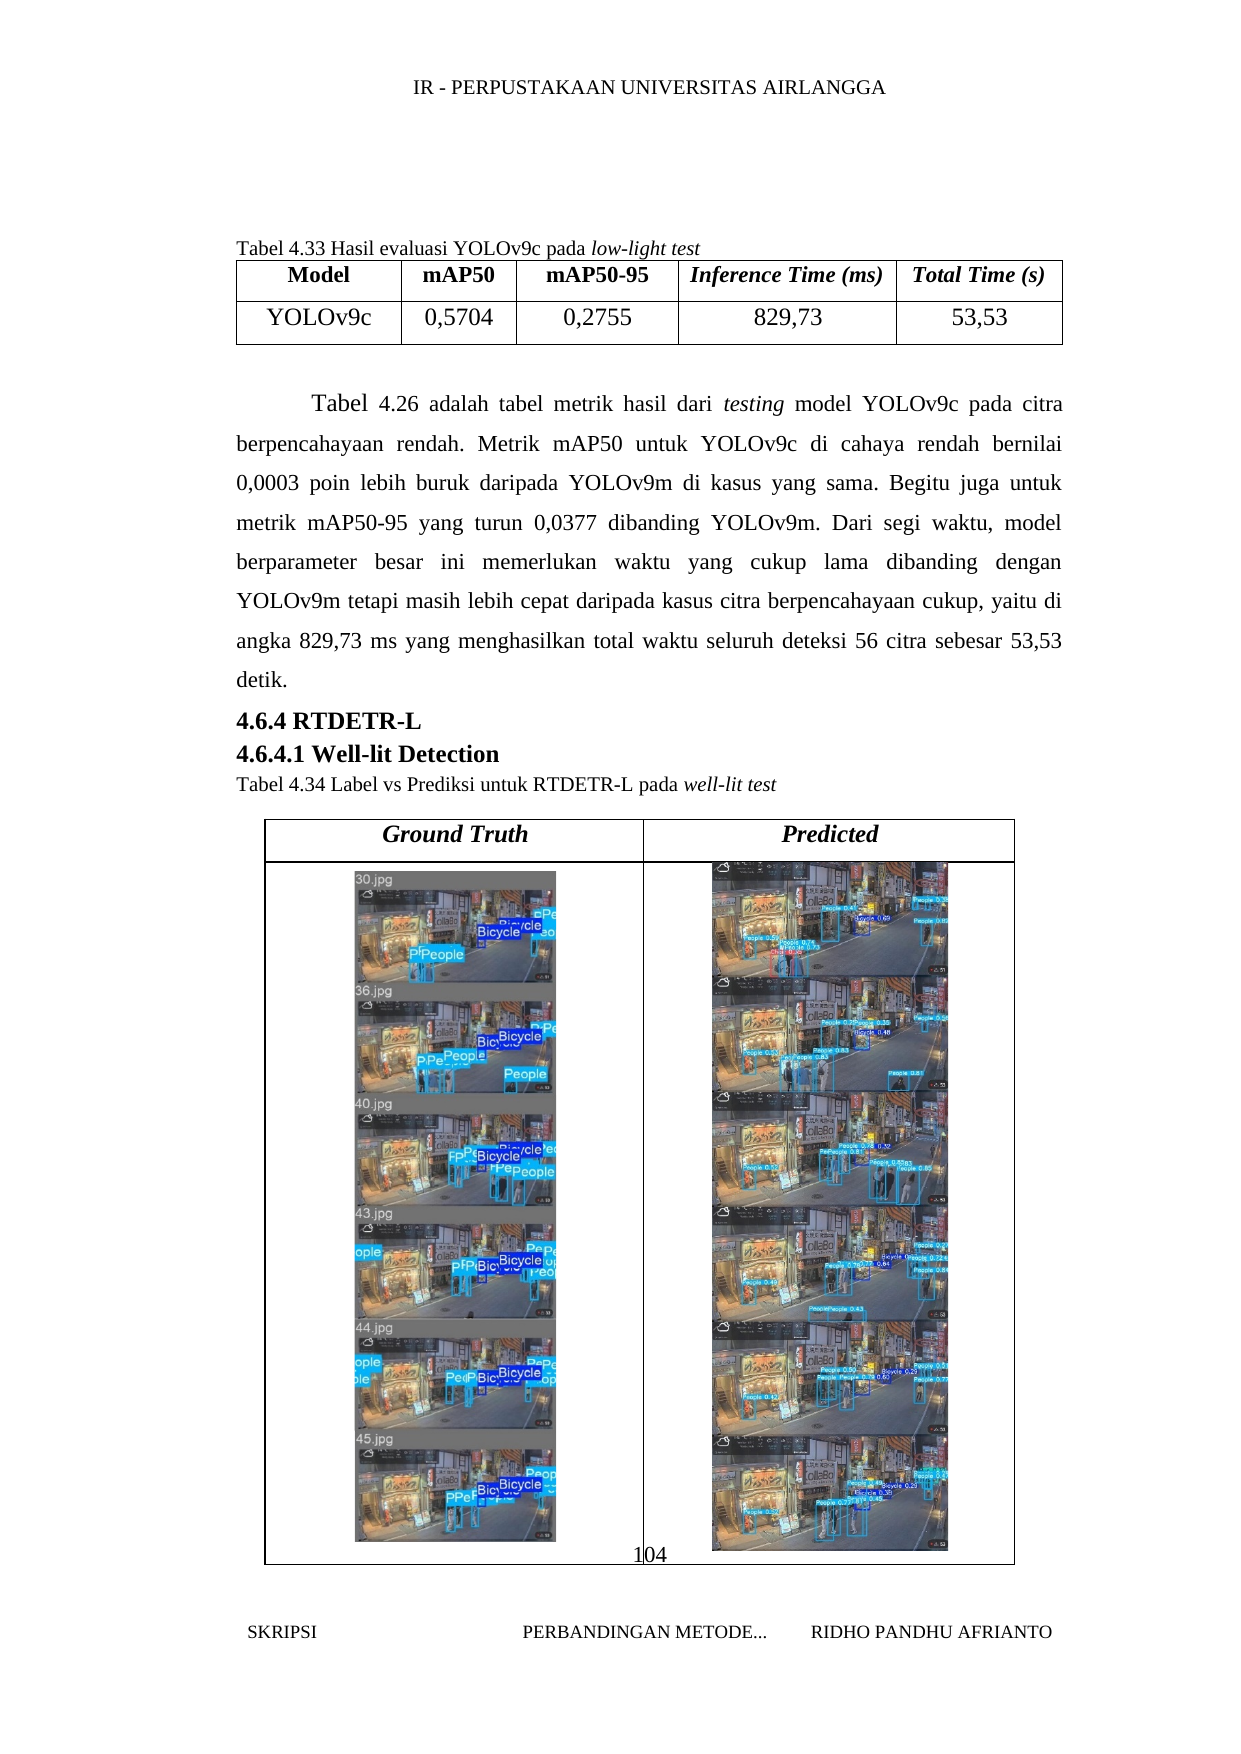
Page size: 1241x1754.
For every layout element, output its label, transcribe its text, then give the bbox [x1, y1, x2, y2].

table_cell YOLOv9c [237, 302, 401, 344]
table_header Inference Time (ms) [679, 261, 896, 301]
table_header Predicted [644, 820, 1014, 861]
picture [354, 871, 557, 1542]
table_cell 829,73 [679, 302, 896, 344]
table_header Ground Truth [266, 820, 643, 861]
table_header mAP50 [402, 261, 516, 301]
table_cell 0,2755 [517, 302, 678, 344]
table_cell 53,53 [897, 302, 1062, 344]
subtitle 4.6.4 RTDETR-L [236, 706, 1063, 735]
table_cell [644, 863, 1014, 1564]
table_header Model [237, 261, 401, 301]
text Tabel . Hasil evaluasi YOLOv9c pada low-light test [236, 236, 1063, 260]
picture [712, 862, 949, 1551]
subtitle 4.6.4.1 Well-lit Detection [236, 739, 1063, 768]
table_cell 0,5704 [402, 302, 516, 344]
table_header mAP50-95 [517, 261, 678, 301]
text Tabel . Label vs Prediksi untuk RTDETR-L pada well-lit test [236, 772, 1063, 796]
text Tabel 4.26 adalah tabel metrik hasil dari testing model YOLOv9c pada citra berpencahayaan rendah. Metrik mAP50 untuk YOLOv9c di cahaya rendah bernilai 0,0003 poin lebih buruk daripada YOLOv9m di kasus yang sama. Begitu juga untuk metrik mAP50-95 yang turun 0,0377 dibanding YOLOv9m. Dari segi waktu, model berparameter besar ini memerlukan waktu yang cukup lama dibanding dengan YOLOv9m tetapi masih lebih cepat daripada kasus citra berpencahayaan cukup, yaitu di angka 829,73 ms yang menghasilkan total waktu seluruh deteksi 56 citra sebesar 53,53 detik. [236, 388, 1063, 693]
table_header Total Time (s) [897, 261, 1062, 301]
table_cell [266, 863, 643, 1564]
